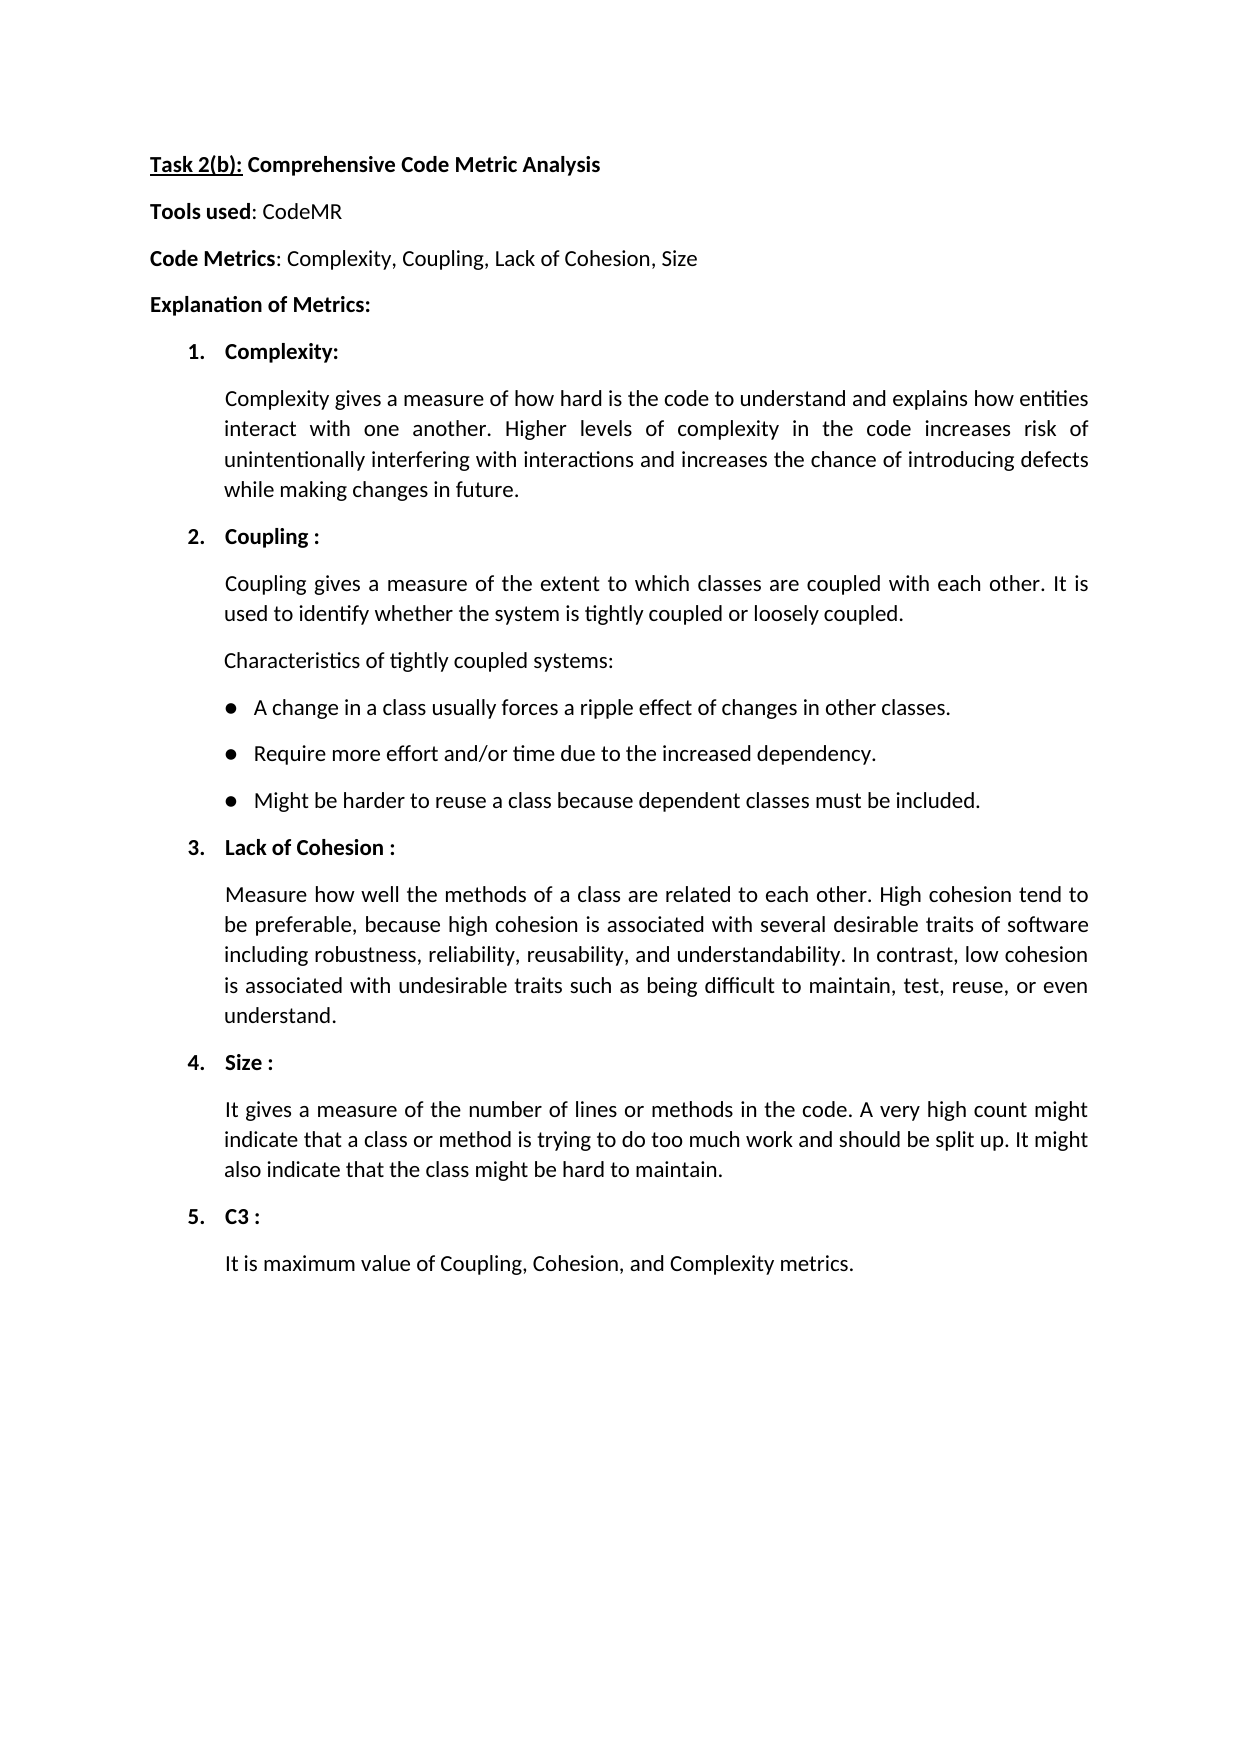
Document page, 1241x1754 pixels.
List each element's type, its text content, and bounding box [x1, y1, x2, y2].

text It gives a measure of the number of lines or methods in the code. A very high count might indicate that a class or method is trying to do too much work and should be split up. It might also indicate that the class might be hard to maintain. [224, 1095, 1090, 1183]
list Coupling : [187, 522, 1090, 550]
text It is maximum value of Coupling, Cohesion, and Complexity metrics. [150, 1249, 1090, 1277]
text Coupling gives a measure of the extent to which classes are coupled with each other. It is used to identify whether the system is tightly coupled or loosely coupled. [224, 569, 1090, 627]
text Characteristics of tightly coupled systems: [224, 646, 1090, 674]
text Explanation of Metrics: [150, 291, 1090, 319]
text Tools used: CodeMR [150, 197, 1090, 225]
list Lack of Cohesion : [187, 833, 1090, 861]
text Task 2(b): Comprehensive Code Metric Analysis [150, 150, 1090, 178]
text Complexity gives a measure of how hard is the code to understand and explains how entities interact with one another. Higher levels of complexity in the code increases risk of unintentionally interfering with interactions and increases the chance of introducing defects while making changes in future. [224, 384, 1090, 503]
list Size : [187, 1048, 1090, 1076]
list C3 : [187, 1202, 1090, 1230]
list A change in a class usually forces a ripple effect of changes in other classes. [224, 693, 1090, 721]
list Complexity: [187, 337, 1090, 366]
text Measure how well the methods of a class are related to each other. High cohesion tend to be preferable, because high cohesion is associated with several desirable traits of software including robustness, reliability, reusability, and understandability. In contrast, low cohesion is associated with undesirable traits such as being difficult to maintain, test, reuse, or even understand. [224, 880, 1090, 1029]
list Might be harder to reuse a class because dependent classes must be included. [224, 786, 1090, 814]
list Require more effort and/or time due to the increased dependency. [224, 739, 1090, 768]
text Code Metrics: Complexity, Coupling, Lack of Cohesion, Size [150, 244, 1090, 272]
